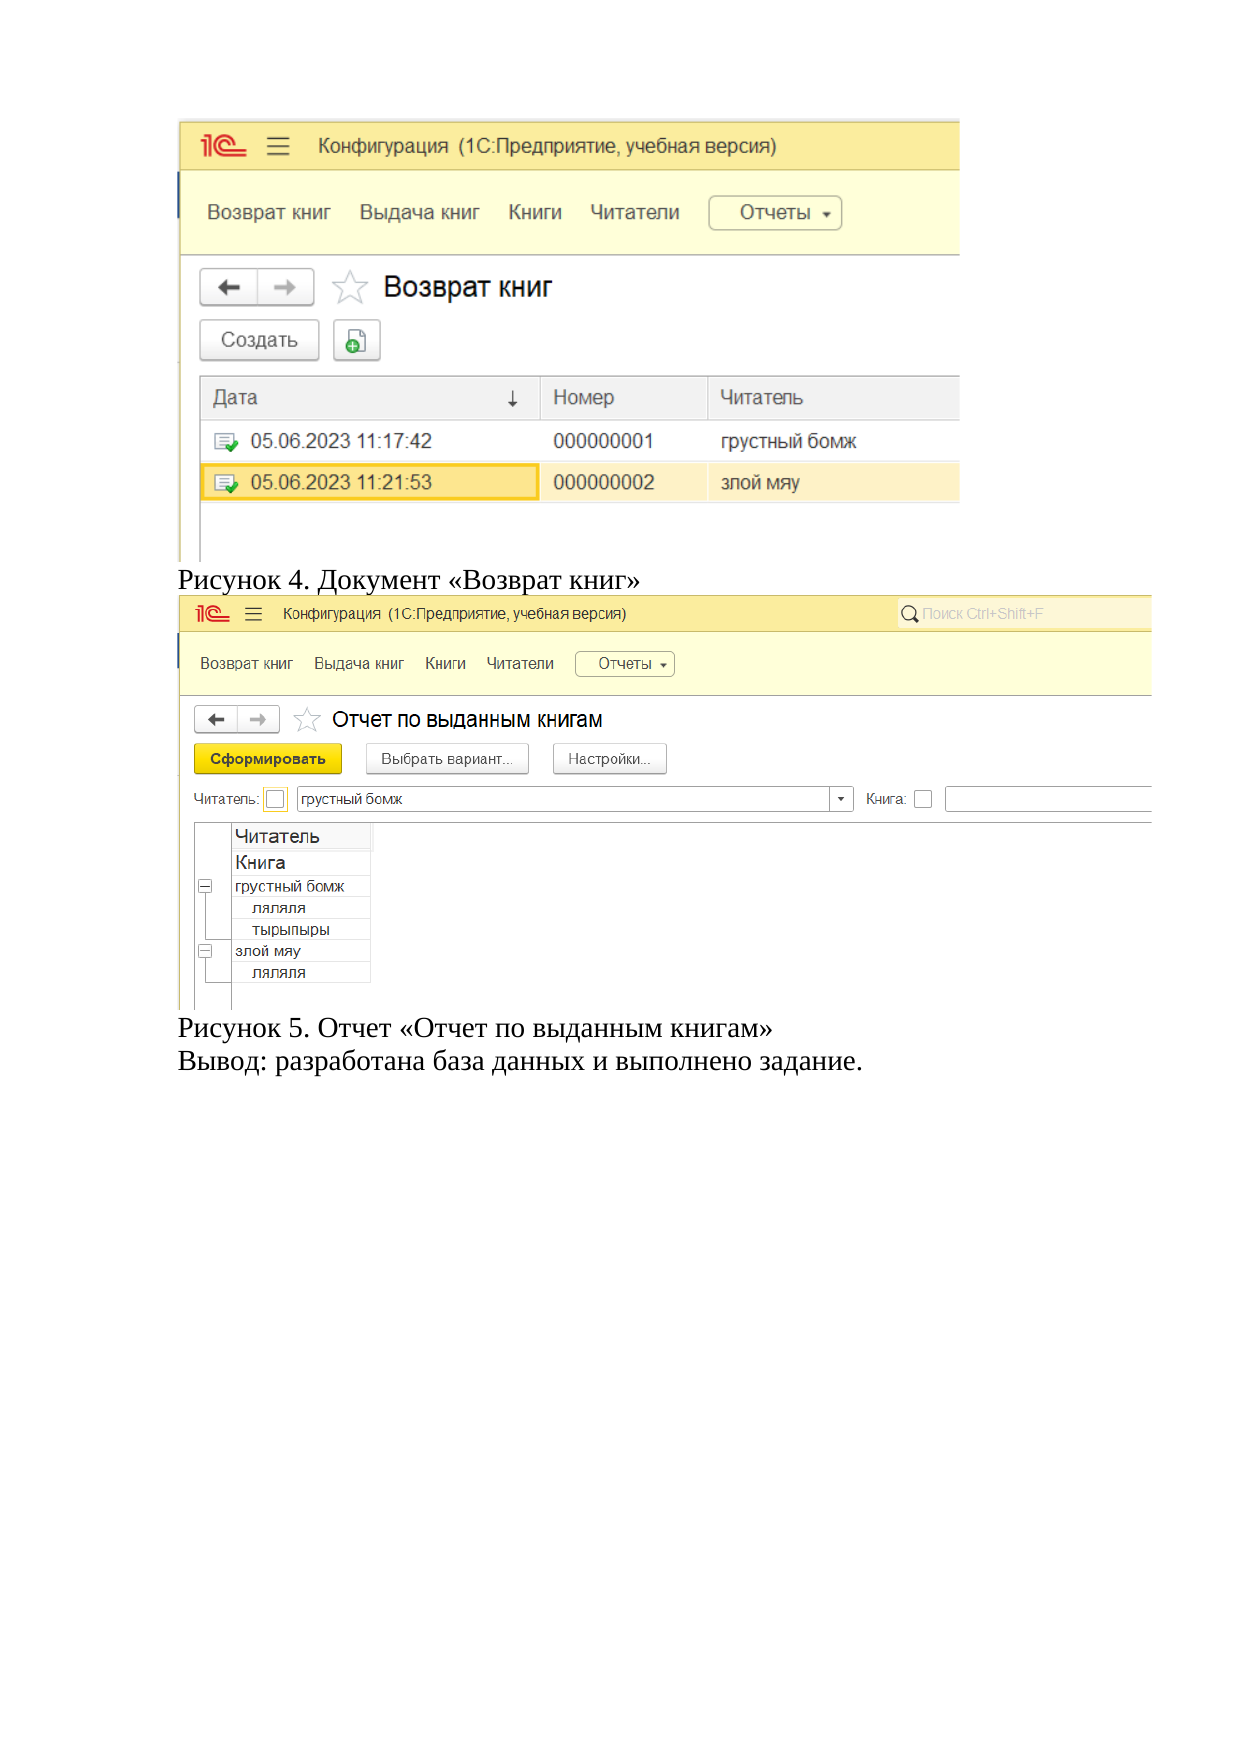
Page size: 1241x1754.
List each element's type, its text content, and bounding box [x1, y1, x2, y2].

text Рисунок 5. Отчет «Отчет по выданным книгам» [177, 1010, 1152, 1043]
text Вывод: разработана база данных и выполнено задание. [177, 1043, 1152, 1077]
picture [177, 595, 1152, 1010]
picture [177, 118, 960, 562]
text Рисунок 4. Документ «Возврат книг» [177, 562, 1152, 595]
